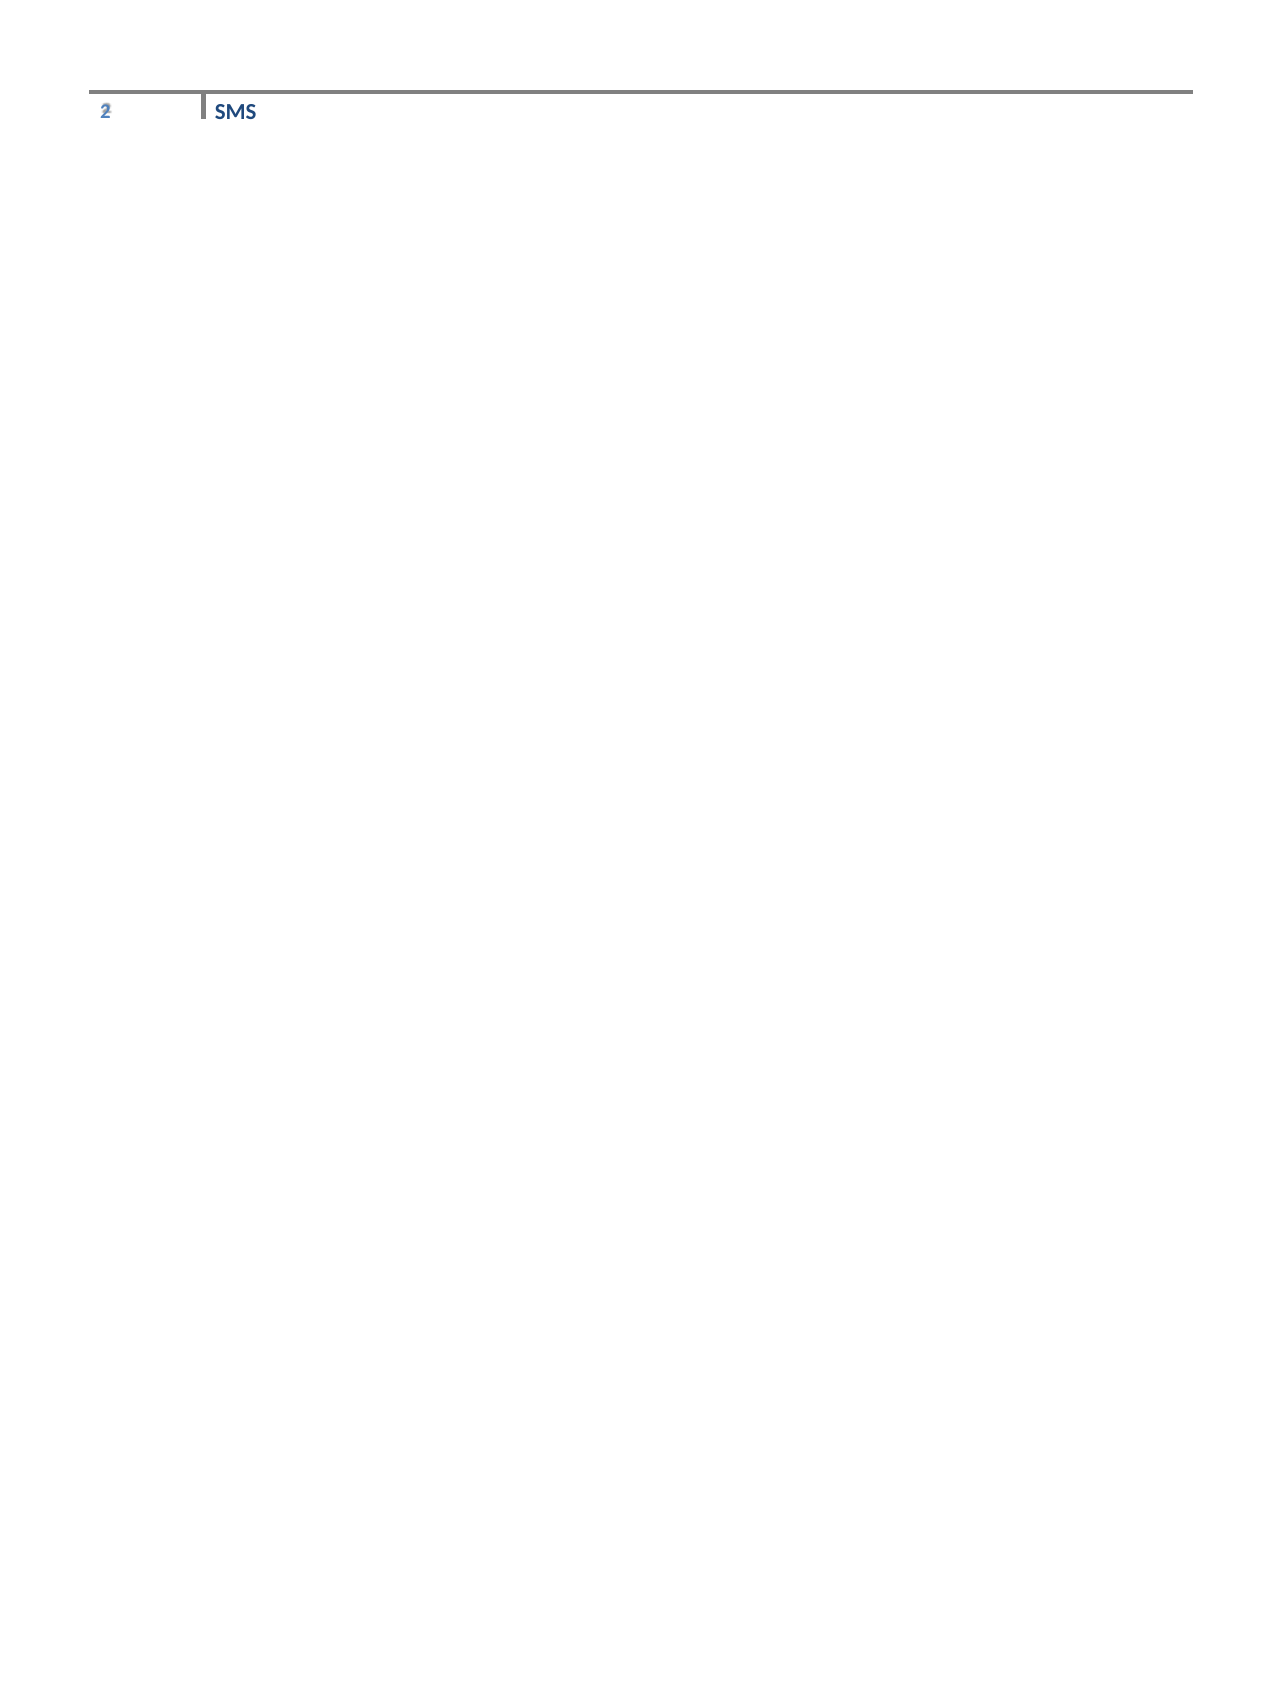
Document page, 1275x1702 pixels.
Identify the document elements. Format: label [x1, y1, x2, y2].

picture [100, 101, 113, 114]
